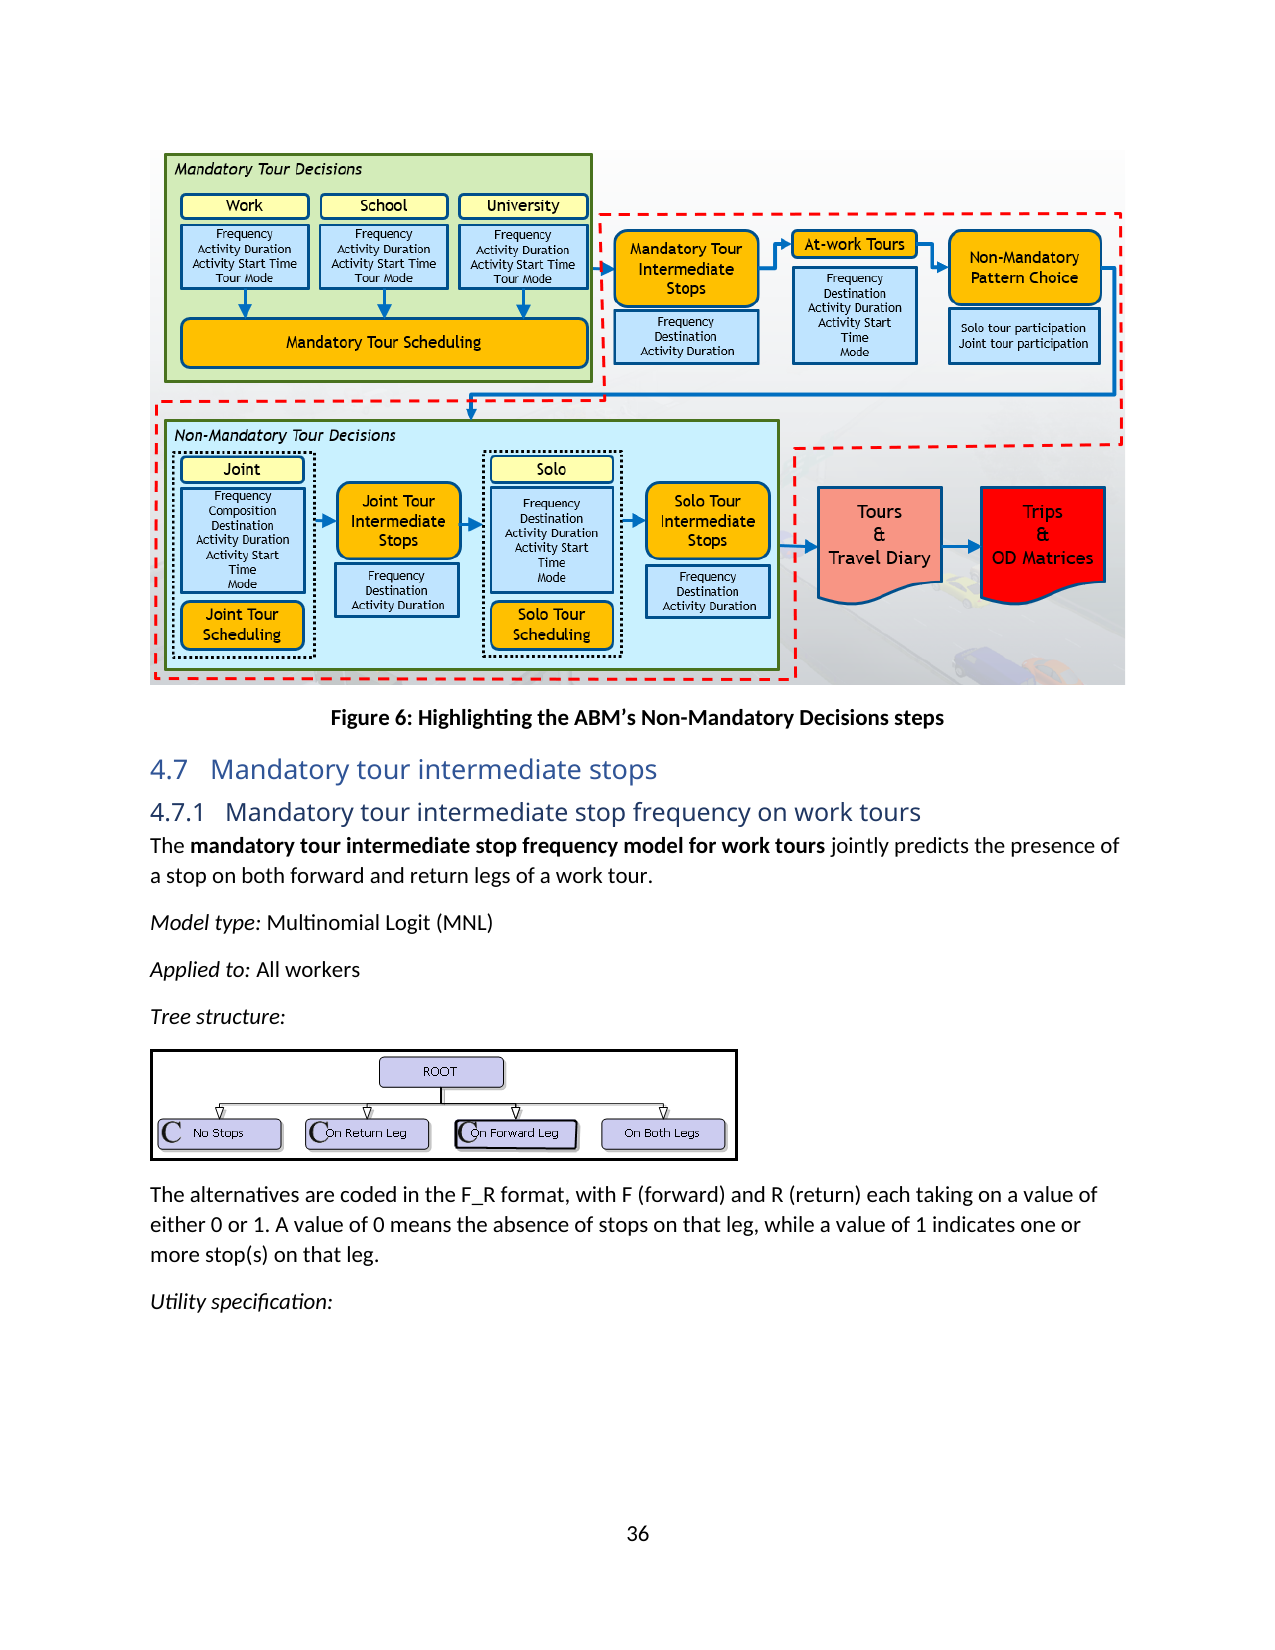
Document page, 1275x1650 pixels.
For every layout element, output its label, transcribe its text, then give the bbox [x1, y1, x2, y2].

text Figure 6: Highlighting the ABM’s Non-Mandatory Decisions steps [150, 703, 1125, 731]
text Applied to: All workers [150, 955, 1125, 983]
text Utility specification: [150, 1287, 1125, 1315]
subtitle Mandatory tour intermediate stops [150, 750, 1125, 787]
picture [153, 1052, 735, 1158]
picture [150, 150, 1125, 685]
subtitle Mandatory tour intermediate stop frequency on work tours [150, 794, 1125, 828]
text Tree structure: [150, 1002, 1125, 1030]
text The alternatives are coded in the F_R format, with F (forward) and R (return) each taking on a value of either 0 or 1. A value of 0 means the absence of stops on that leg, while a value of 1 indicates one or more stop(s) on that leg. [150, 1180, 1125, 1268]
text Model type: Multinomial Logit (MNL) [150, 908, 1125, 936]
text The mandatory tour intermediate stop frequency model for work tours jointly predicts the presence of a stop on both forward and return legs of a work tour. [150, 831, 1125, 889]
